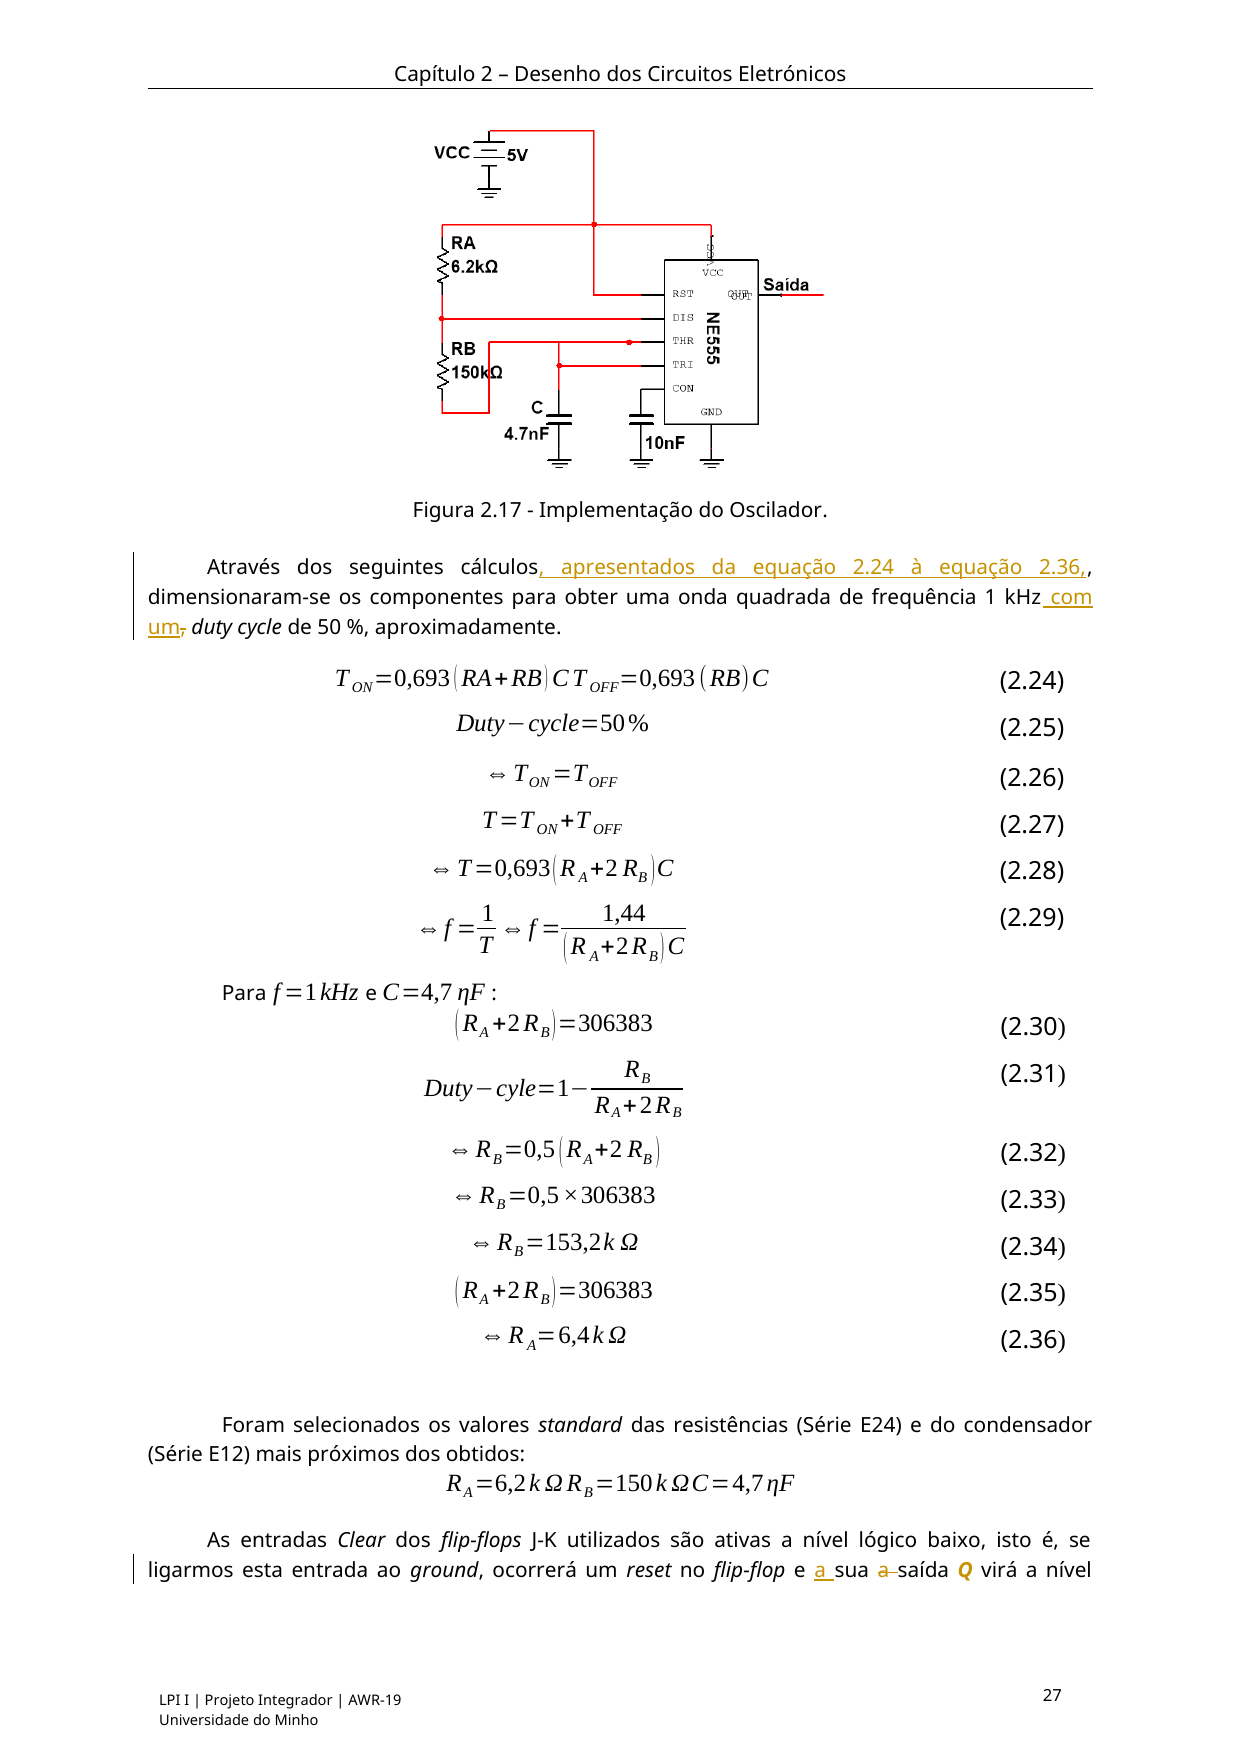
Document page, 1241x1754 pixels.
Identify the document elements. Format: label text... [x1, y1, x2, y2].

table_cell (2.28) [957, 853, 1107, 900]
table_cell [148, 900, 957, 978]
table_header [148, 663, 957, 709]
table_cell [148, 1228, 959, 1275]
table_header (2.24) [957, 663, 1107, 709]
text Para e : [148, 978, 1092, 1007]
table_cell [148, 709, 957, 760]
table_cell [148, 1134, 959, 1182]
table_cell [148, 806, 957, 853]
table_cell (2.34) [959, 1228, 1107, 1275]
table_cell (2.31) [959, 1056, 1107, 1134]
table_cell [148, 1056, 959, 1134]
table_cell [148, 1182, 959, 1228]
table_header [148, 1008, 959, 1056]
table_header (2.30) [959, 1008, 1107, 1056]
table_cell (2.33) [959, 1182, 1107, 1228]
table_cell (2.26) [957, 760, 1107, 806]
table_cell (2.36) [959, 1322, 1107, 1368]
table_cell [148, 853, 957, 900]
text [148, 1526, 1092, 1584]
table_cell (2.25) [957, 709, 1107, 760]
table_cell (2.32) [959, 1134, 1107, 1182]
picture [416, 118, 824, 483]
table_cell (2.35) [959, 1275, 1107, 1322]
table_cell (2.29) [957, 900, 1107, 978]
table_cell [148, 1275, 959, 1322]
text Foram selecionados os valores standard das resistências (Série E24) e do condensador (Série E12) mais próximos dos obtidos: [148, 1410, 1092, 1468]
text Através dos seguintes cálculos, dimensionaram-se os componentes para obter uma onda quadrada de frequência 1 kHz duty cycle de 50 %, aproximadamente. [148, 552, 1092, 640]
table_cell [148, 760, 957, 806]
table_cell (2.27) [957, 806, 1107, 853]
table_cell [148, 1322, 959, 1368]
